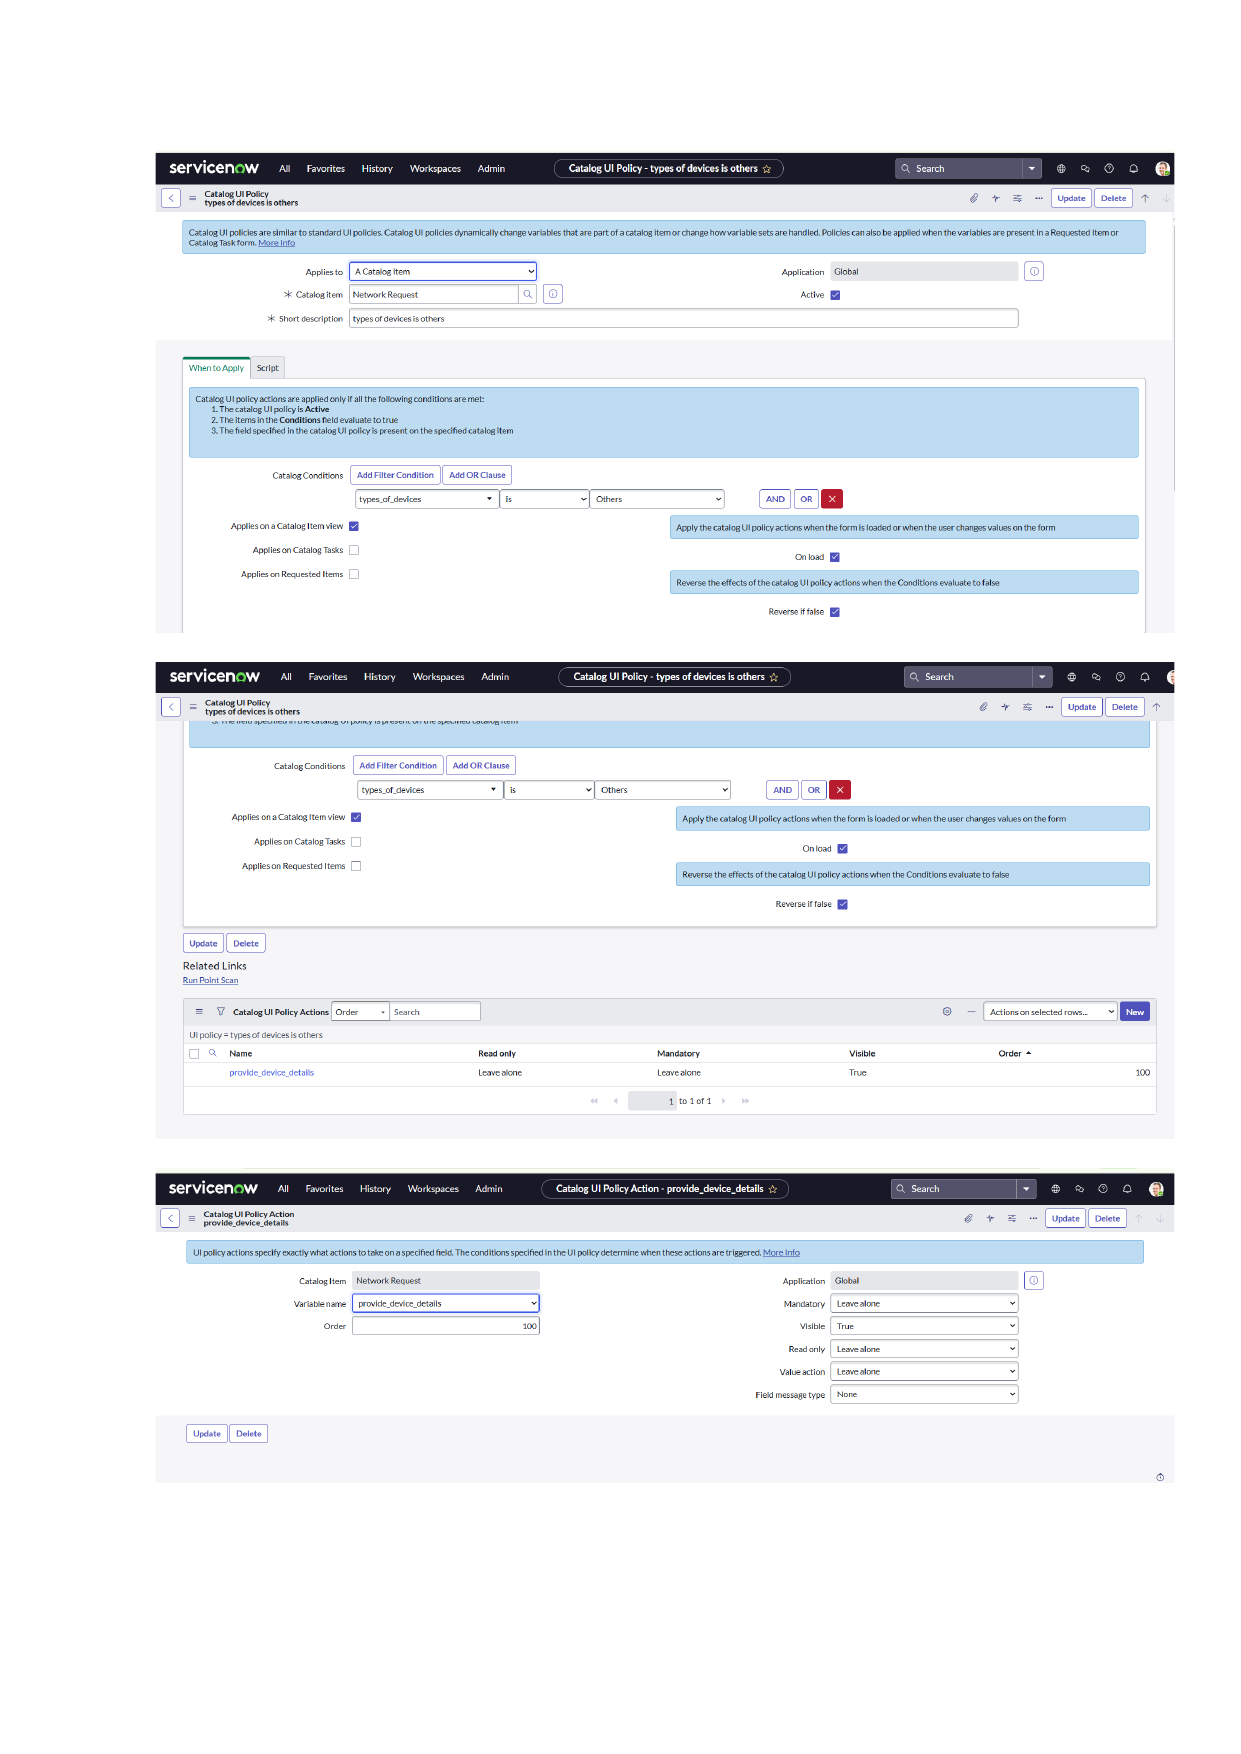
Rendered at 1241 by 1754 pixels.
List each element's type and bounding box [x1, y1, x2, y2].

picture [155, 150, 1175, 633]
picture [155, 662, 1175, 1139]
picture [155, 1168, 1175, 1483]
